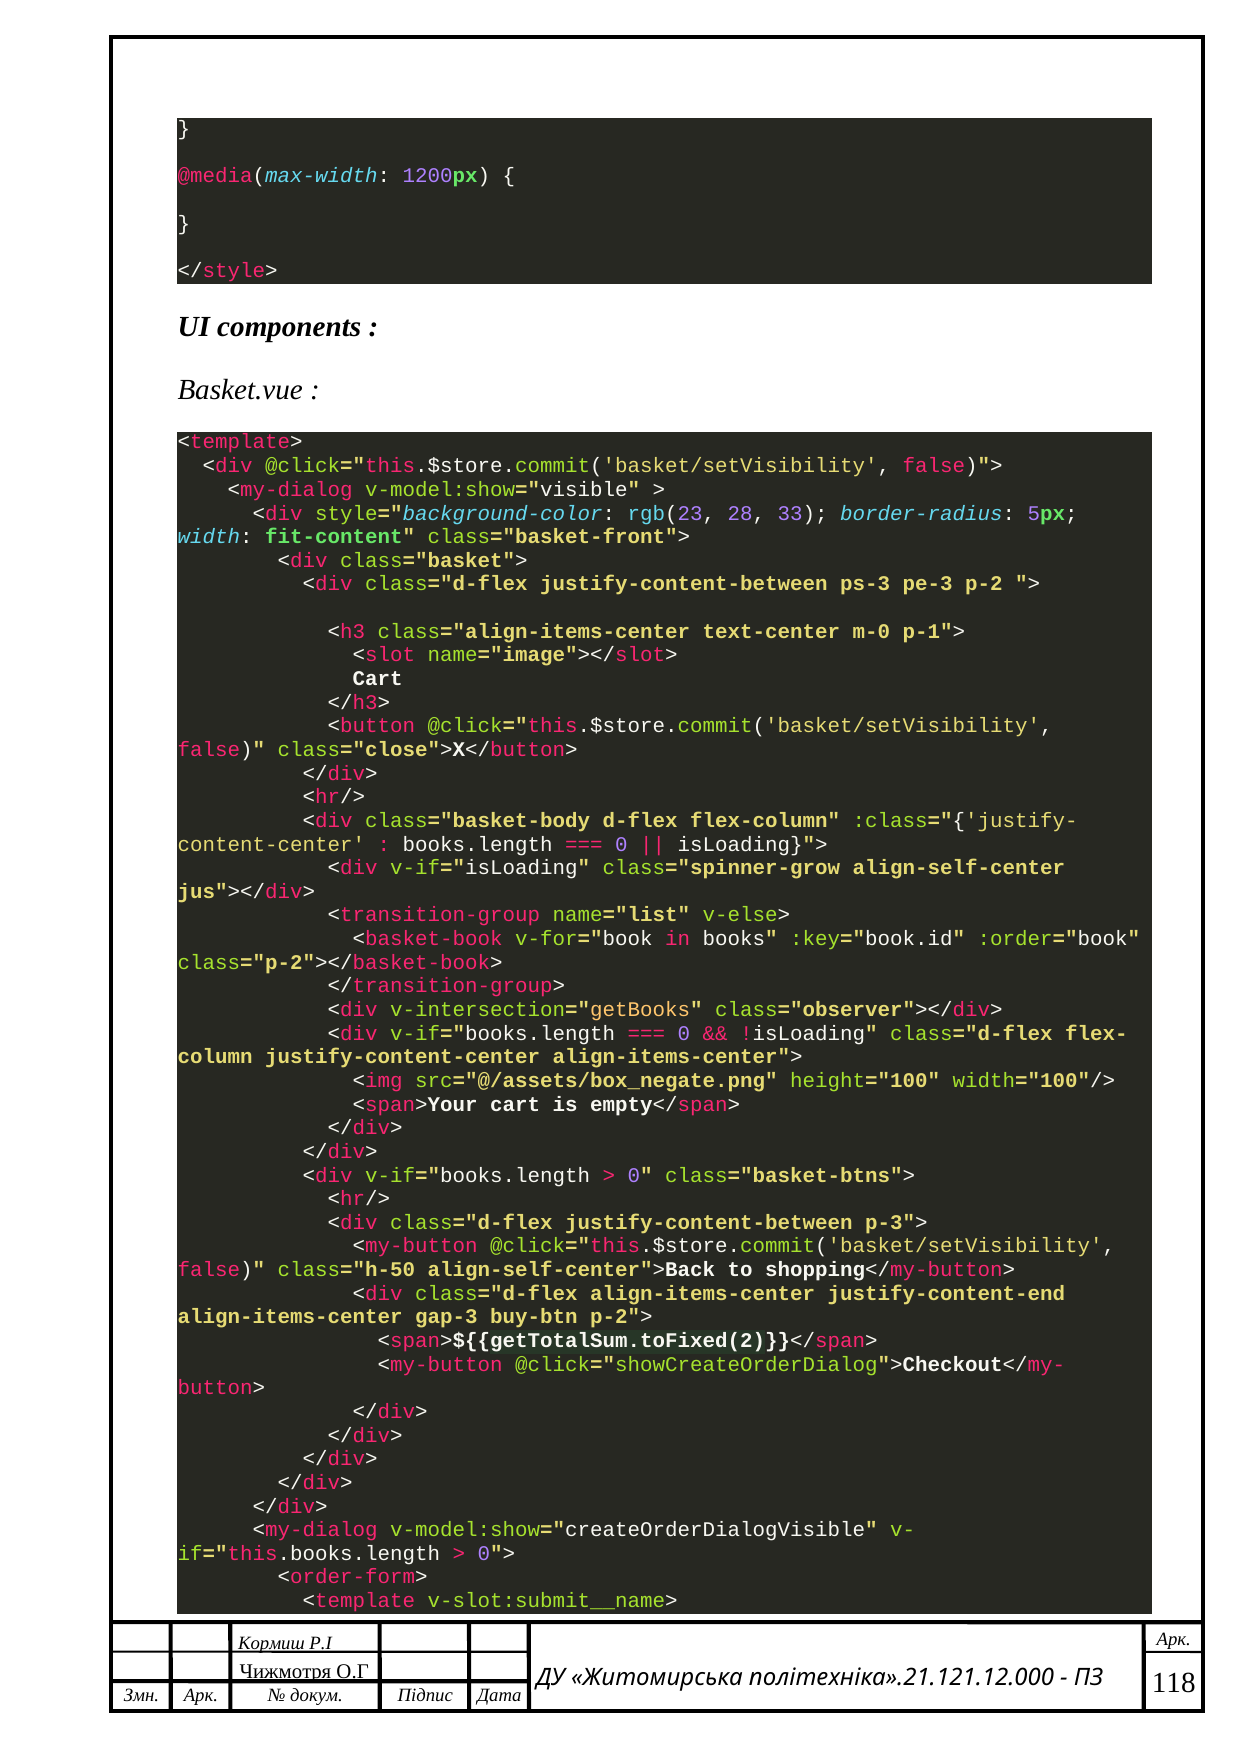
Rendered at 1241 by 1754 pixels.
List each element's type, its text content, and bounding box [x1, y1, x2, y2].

text Basket.vue : [177, 372, 1152, 406]
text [177, 118, 1152, 284]
text <template> <div @click="this.$store.commit('basket/setVisibility', false)"> <my-dialog v-model:show="visible" > <div style="background-color: rgb(23, 28, 33); border-radius: 5px; width: fit-content" class="basket-front"> <div class="basket"> <div class="d-flex justify-content-between ps-3 pe-3 p-2 "> [177, 432, 1152, 597]
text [177, 597, 1152, 1614]
text UI components : [177, 309, 1152, 342]
